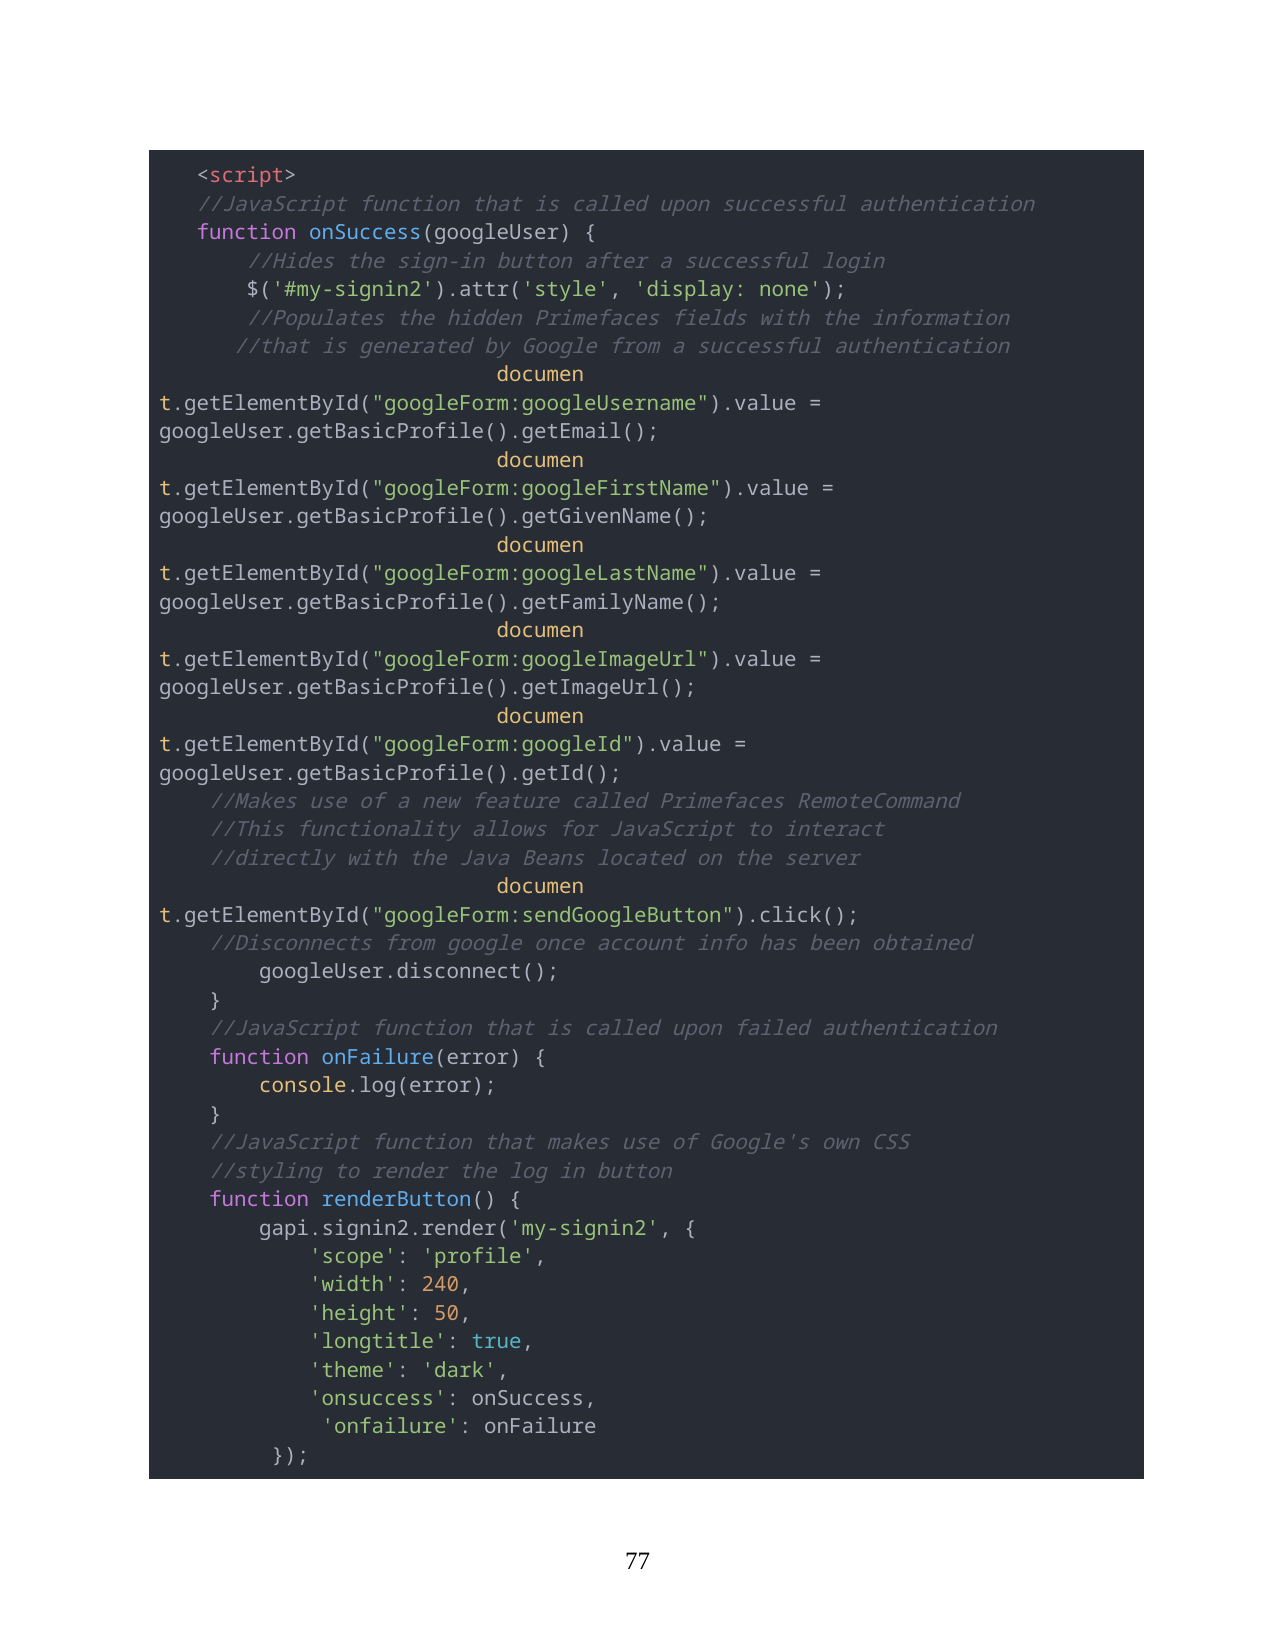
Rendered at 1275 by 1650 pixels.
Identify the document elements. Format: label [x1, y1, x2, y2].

table_header [149, 150, 1144, 1479]
